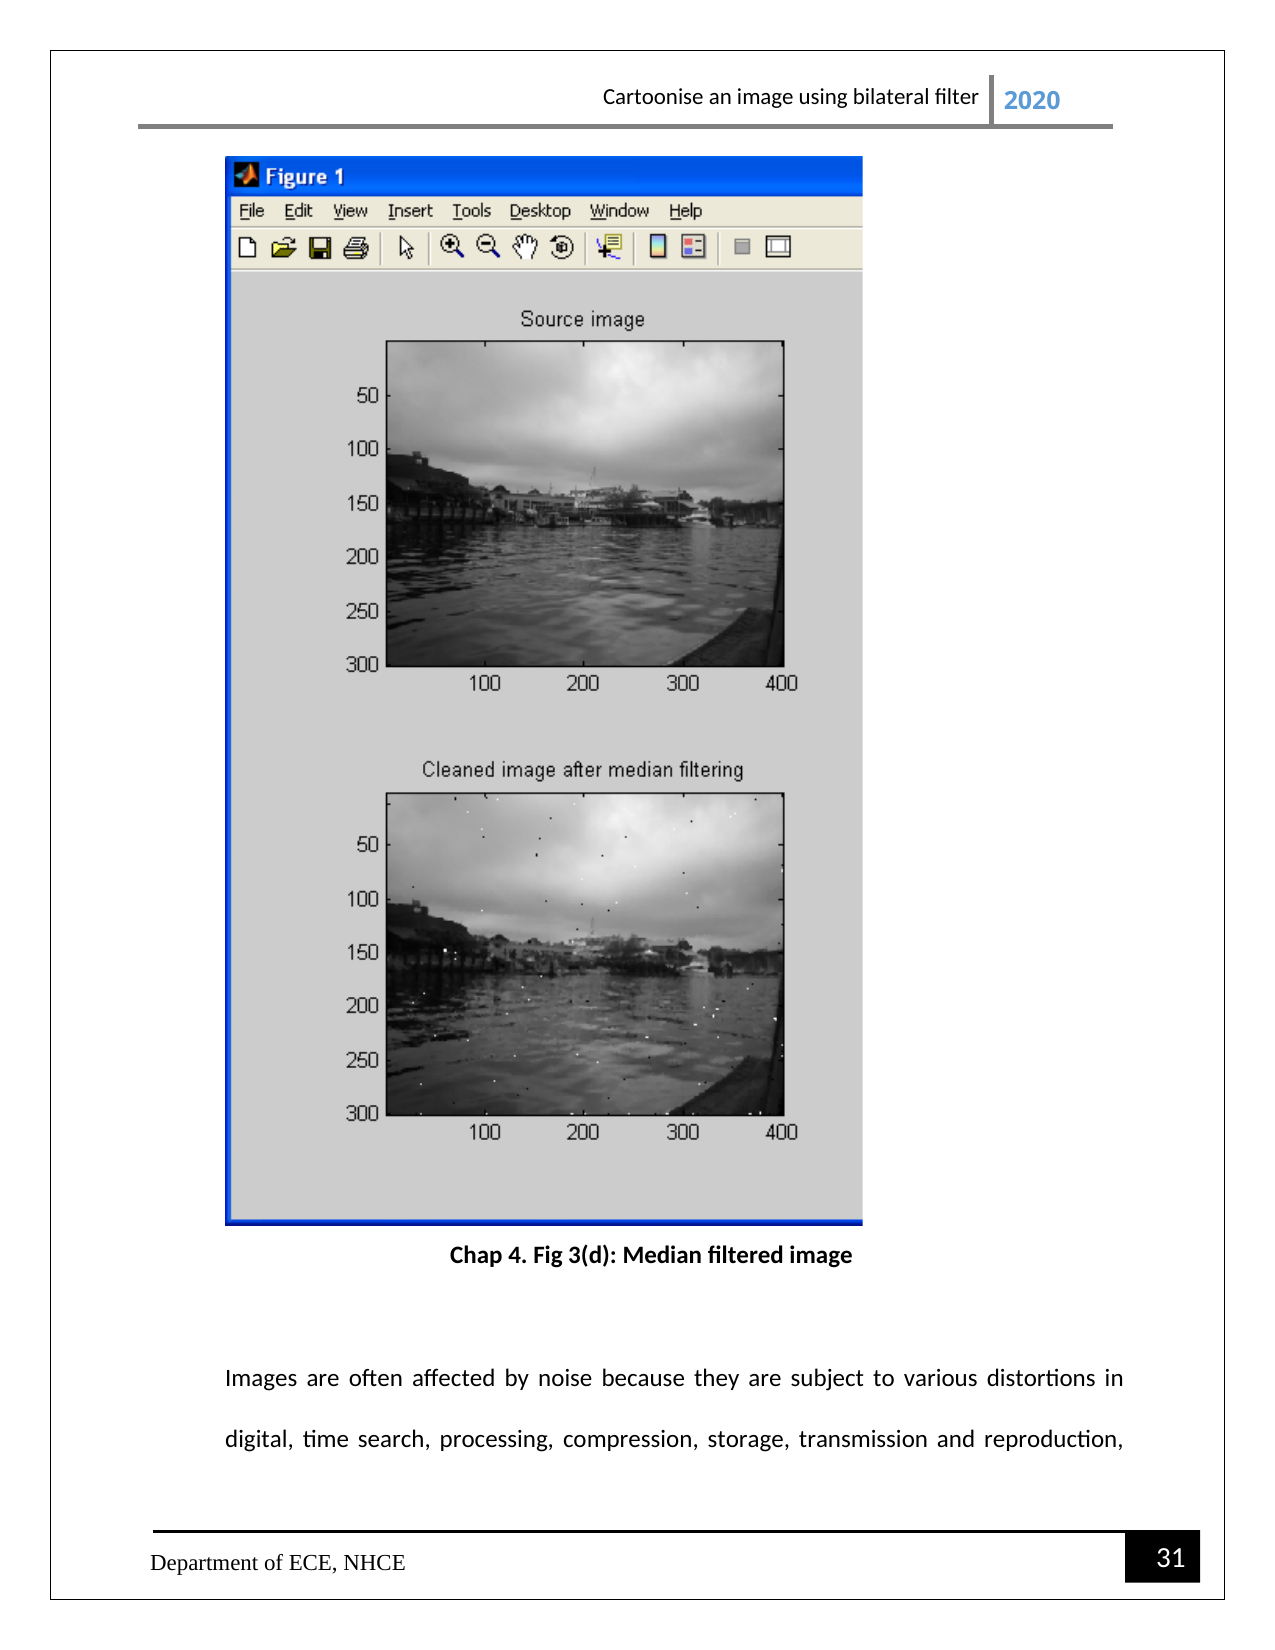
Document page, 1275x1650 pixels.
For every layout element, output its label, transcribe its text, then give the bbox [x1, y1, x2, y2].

list Chap 4. Fig 3(d): Median filtered image [225, 1239, 1125, 1270]
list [225, 1362, 1125, 1453]
picture [225, 156, 863, 1226]
